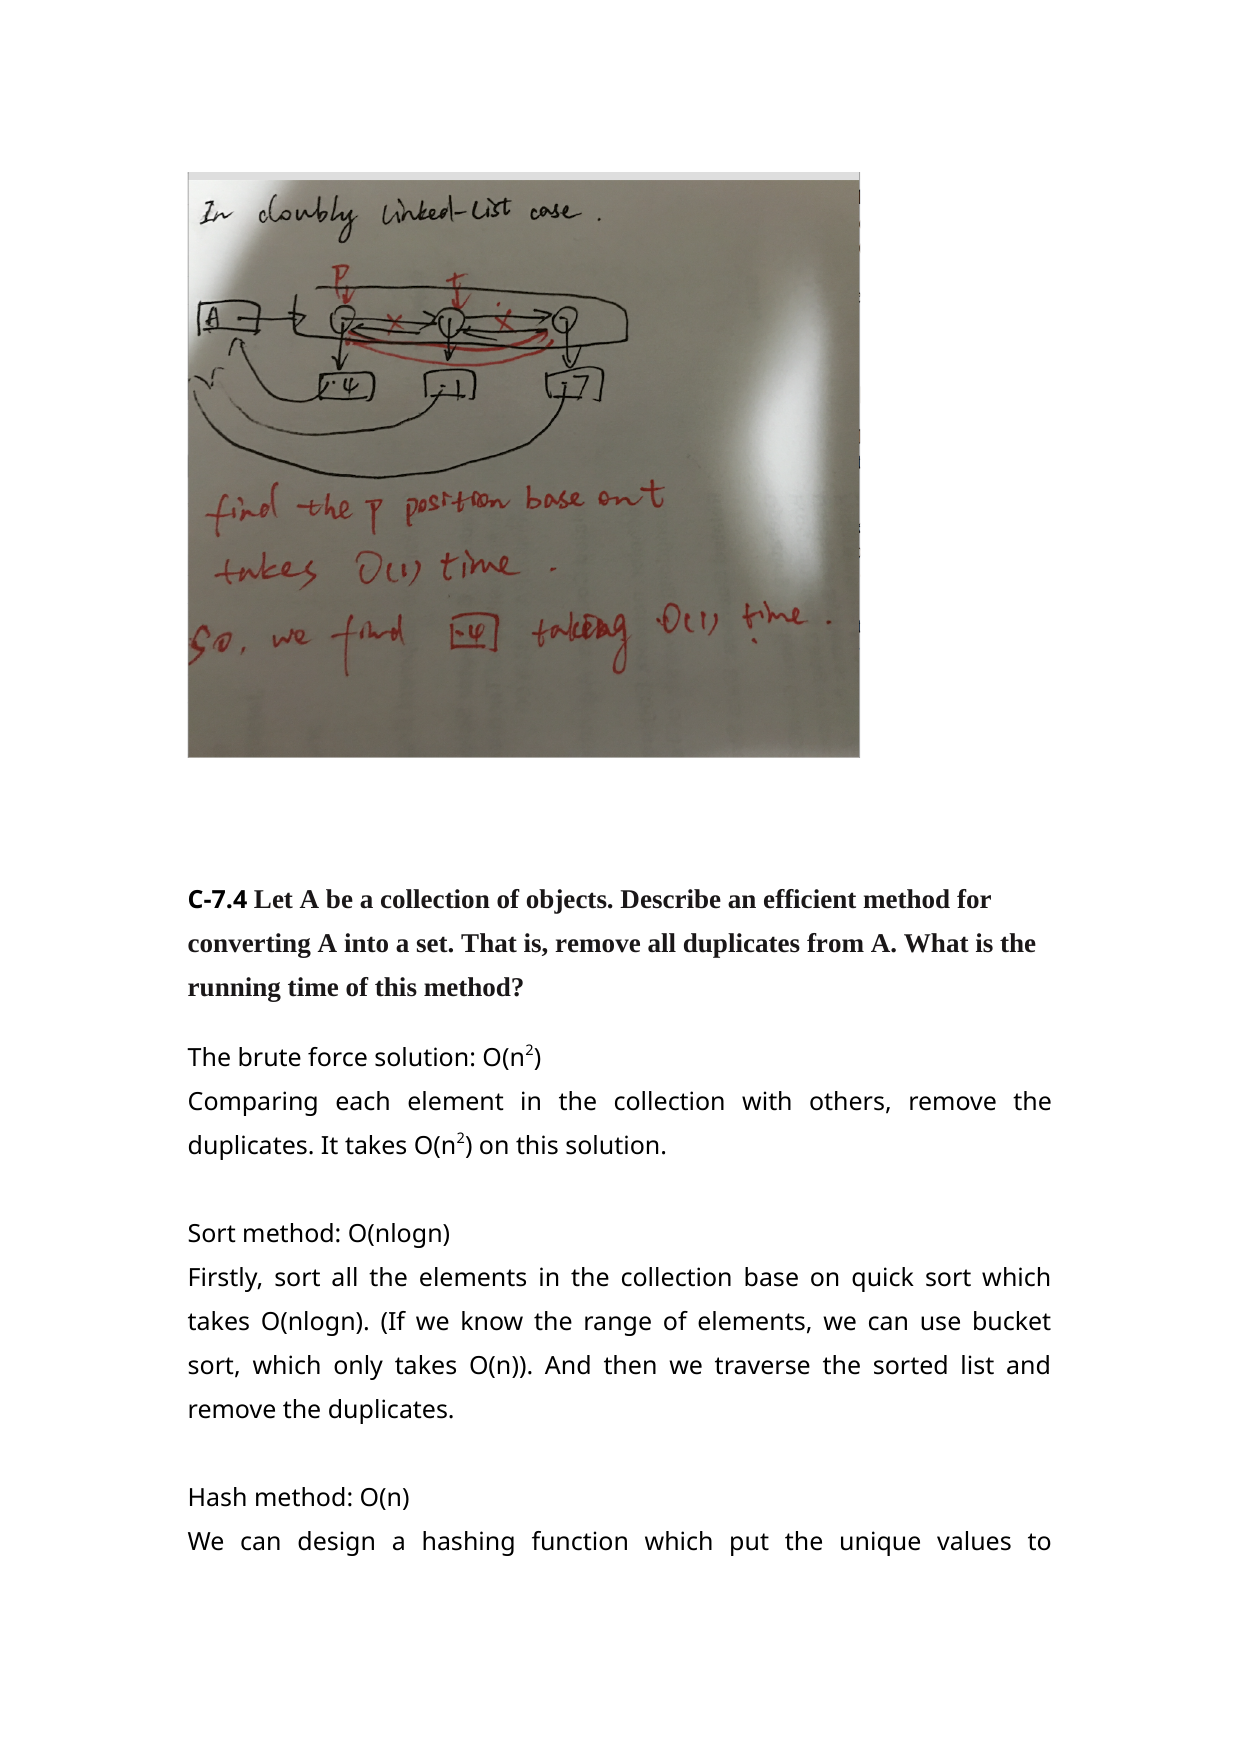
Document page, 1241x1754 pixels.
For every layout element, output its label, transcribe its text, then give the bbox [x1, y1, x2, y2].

text Hash method: O(n) [187, 1475, 1053, 1519]
text Firstly, sort all the elements in the collection base on quick sort which takes O(nlogn). (If we know the range of elements, we can use bucket sort, which only takes O(n)). And then we traverse the sorted list and remove the duplicates. [187, 1254, 1053, 1431]
picture [187, 172, 861, 758]
text Sort method: O(nlogn) [187, 1210, 1053, 1254]
text C-7.4 Let A be a collection of objects. Describe an efficient method for converting A into a set. That is, remove all duplicates from A. What is the running time of this method? [187, 877, 1053, 1009]
text Comparing each element in the collection with others, remove the duplicates. It takes O(n2) on this solution. [187, 1078, 1053, 1166]
text The brute force solution: O(n2) [187, 1034, 1053, 1078]
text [187, 1519, 1053, 1563]
